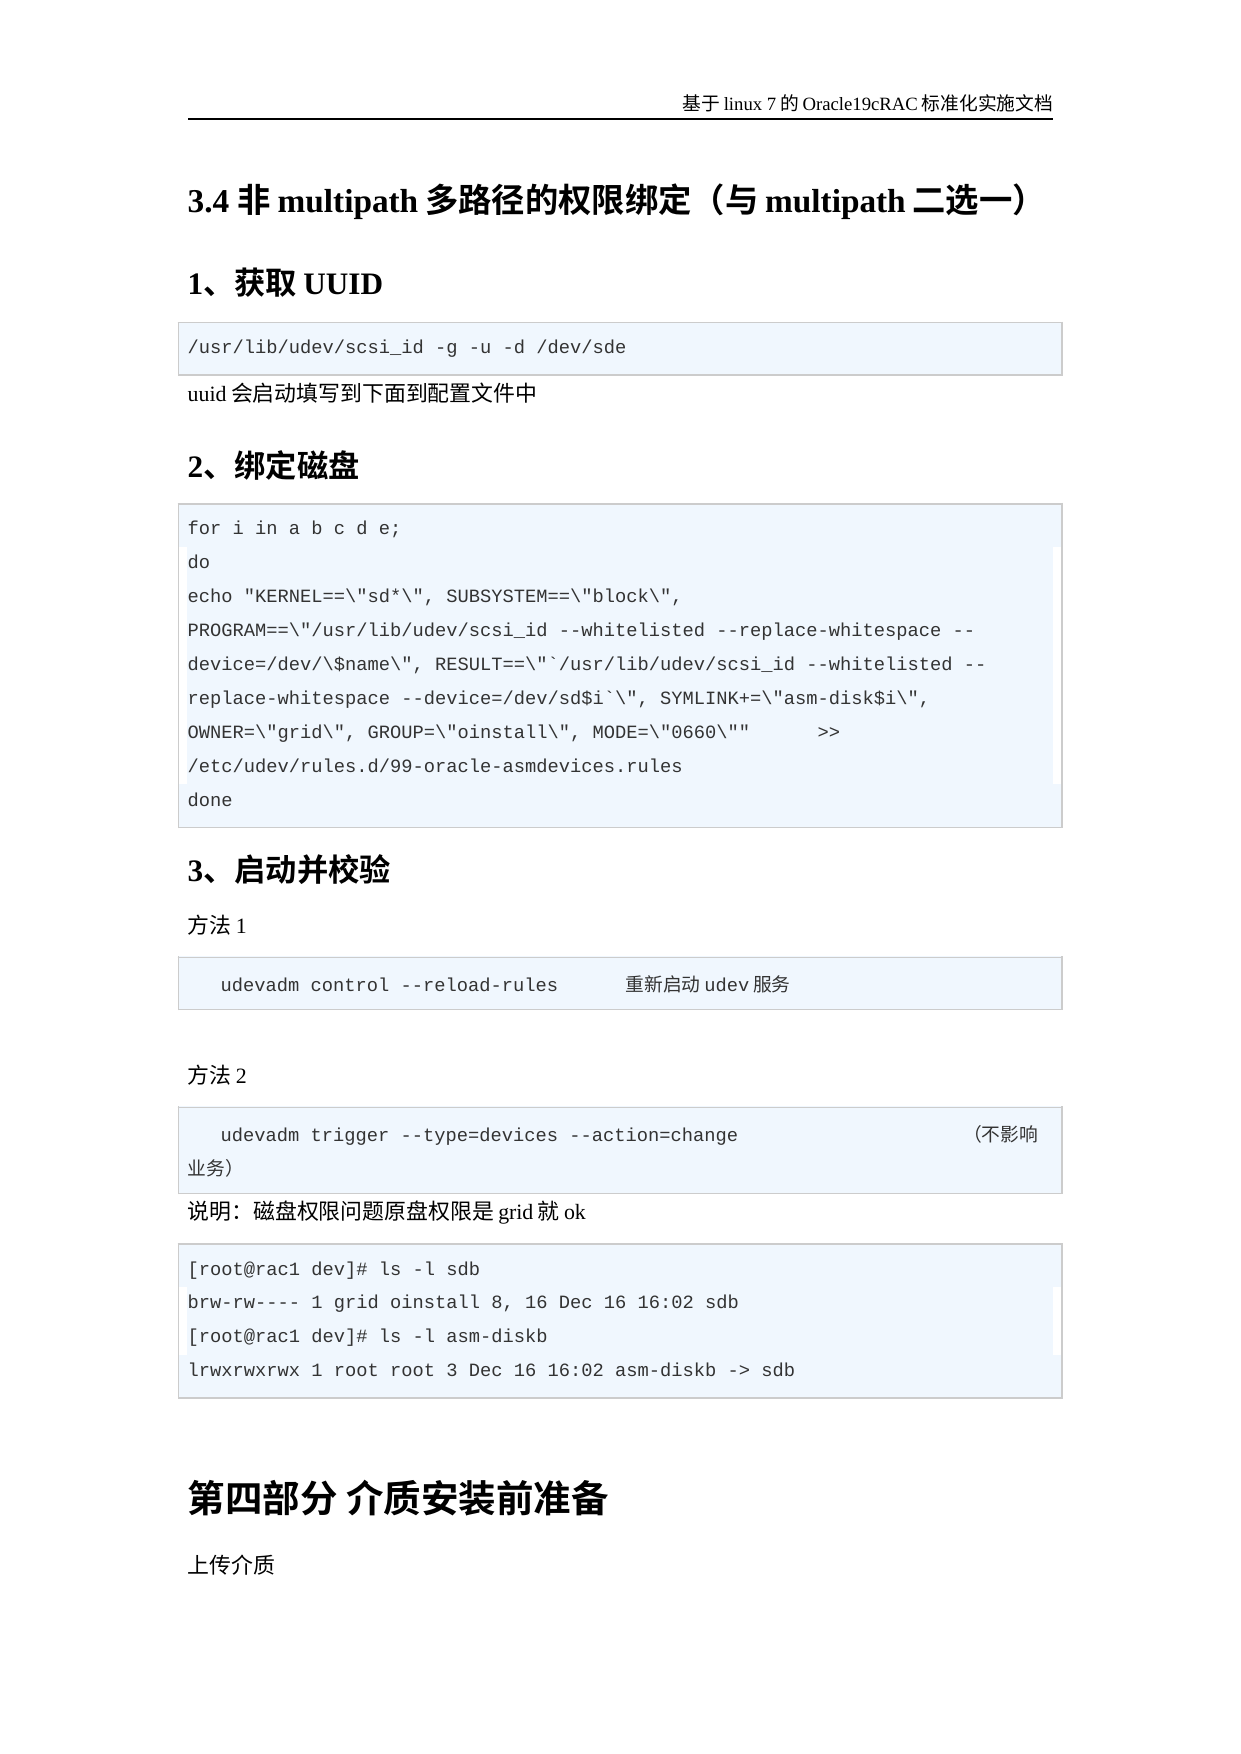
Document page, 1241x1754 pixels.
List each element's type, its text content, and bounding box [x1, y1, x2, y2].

text for i in a b c d e; [179, 505, 1061, 547]
text udevadm trigger --type=devices --action=change （不影响业务） [179, 1108, 1061, 1193]
subtitle 第四部分 介质安装前准备 [187, 1462, 1053, 1530]
text 方法2 [187, 1057, 1053, 1091]
text lrwxrwxrwx 1 root root 3 Dec 16 16:02 asm-diskb -> sdb [179, 1345, 1061, 1397]
subtitle 2、绑定磁盘 [187, 430, 1053, 498]
text 上传介质 [187, 1547, 1053, 1581]
subtitle 3、启动并校验 [187, 833, 1053, 901]
text brw-rw---- 1 grid oinstall 8, 16 Dec 16 16:02 sdb [187, 1287, 1053, 1321]
text do [187, 547, 1053, 581]
text [root@rac1 dev]# ls -l asm-diskb [187, 1321, 1053, 1345]
text udevadm control --reload-rules 重新启动udev服务 [179, 958, 1061, 1009]
text done [179, 774, 1061, 827]
text 方法1 [187, 907, 1053, 941]
text /usr/lib/udev/scsi_id -g -u -d /dev/sde [179, 323, 1061, 374]
text [root@rac1 dev]# ls -l sdb [179, 1245, 1061, 1287]
text uuid会启动填写到下面到配置文件中 [187, 376, 1053, 409]
text 说明：磁盘权限问题原盘权限是grid就ok [187, 1194, 1053, 1228]
subtitle 1、获取UUID [187, 249, 1053, 317]
subtitle 3.4 非multipath多路径的权限绑定（与multipath二选一） [187, 164, 1053, 232]
text echo "KERNEL==\"sd*\", SUBSYSTEM==\"block\", PROGRAM==\"/usr/lib/udev/scsi_id --whitelisted --replace-whitespace --device=/dev/\$name\", RESULT==\"`/usr/lib/udev/scsi_id --whitelisted --replace-whitespace --device=/dev/sd$i`\", SYMLINK+=\"asm-disk$i\", OWNER=\"grid\", GROUP=\"oinstall\", MODE=\"0660\"" >> /etc/udev/rules.d/99-oracle-asmdevices.rules [187, 581, 1053, 774]
